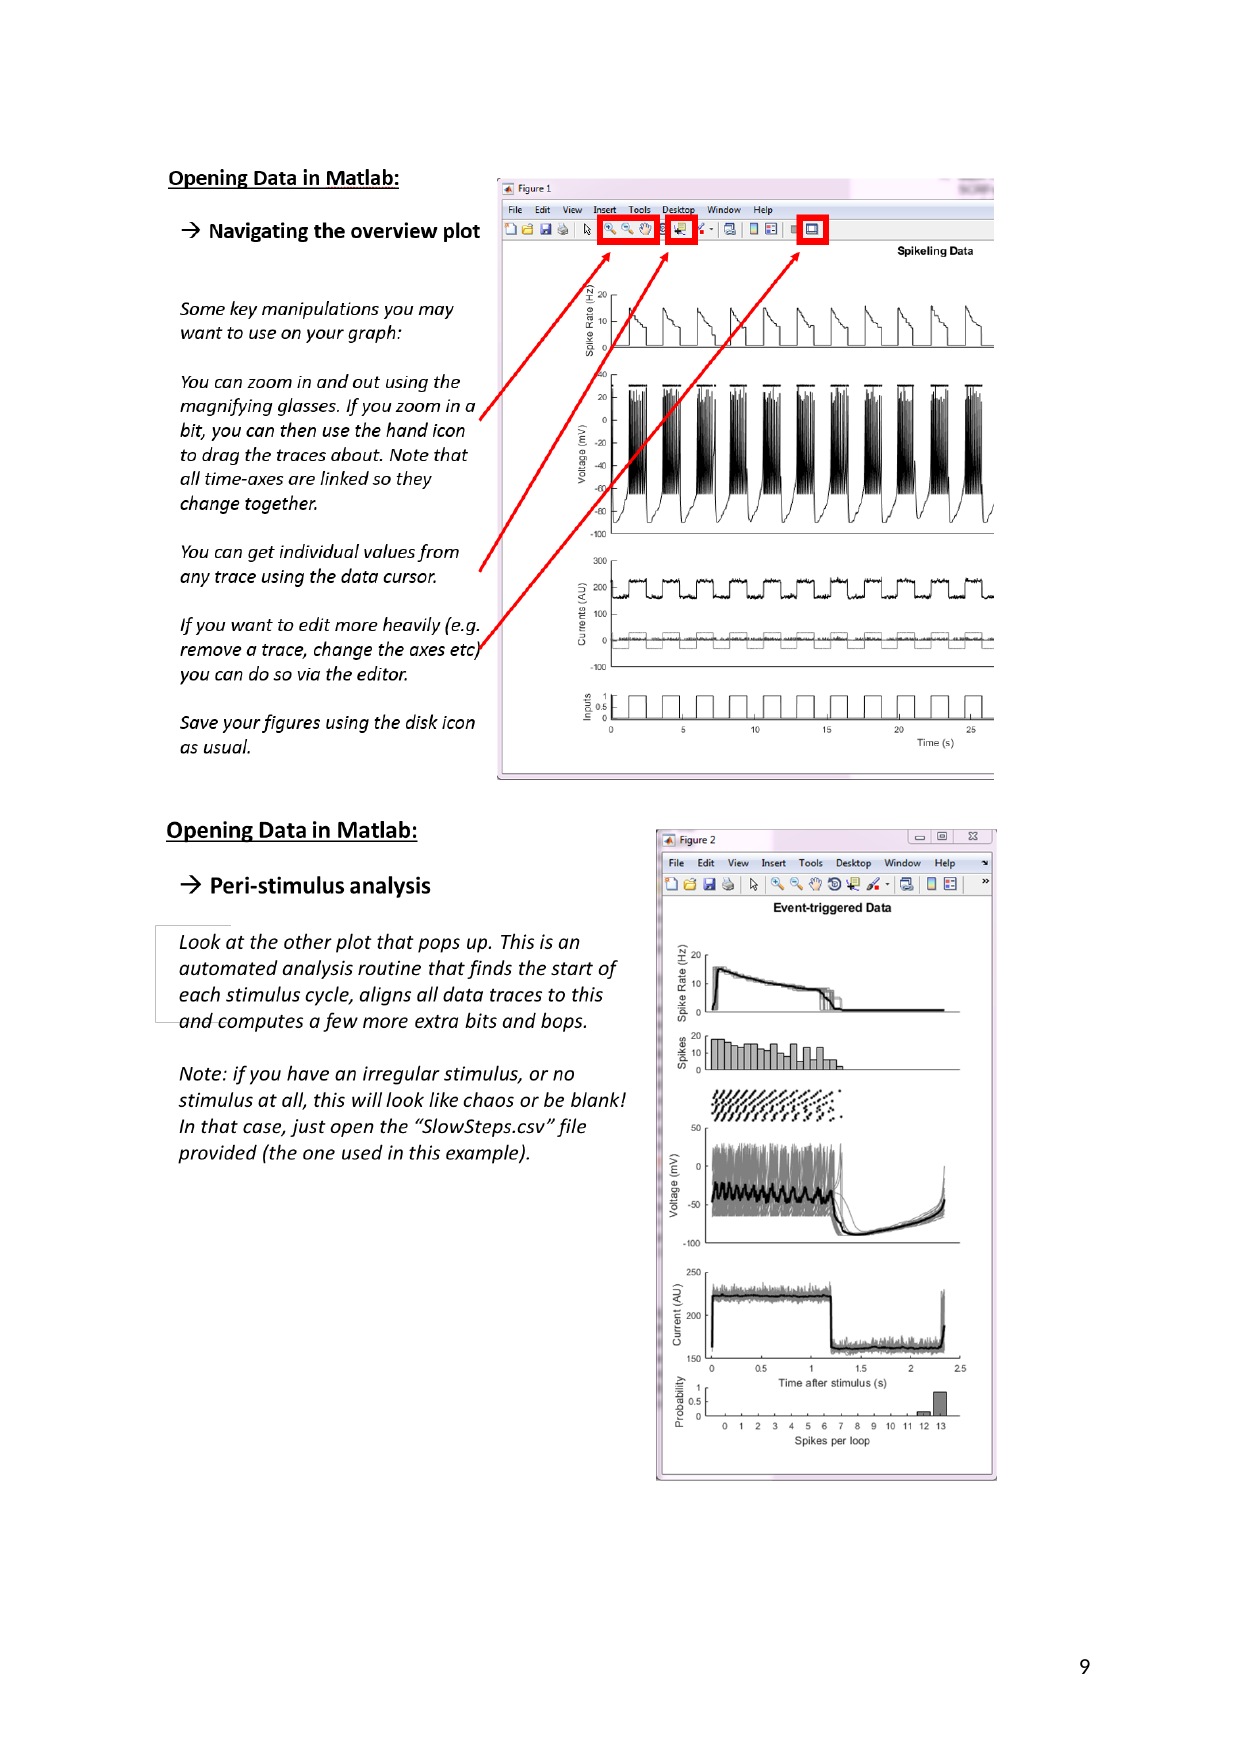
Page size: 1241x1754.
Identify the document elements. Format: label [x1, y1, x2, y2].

picture [150, 150, 1014, 788]
picture [150, 806, 997, 1481]
